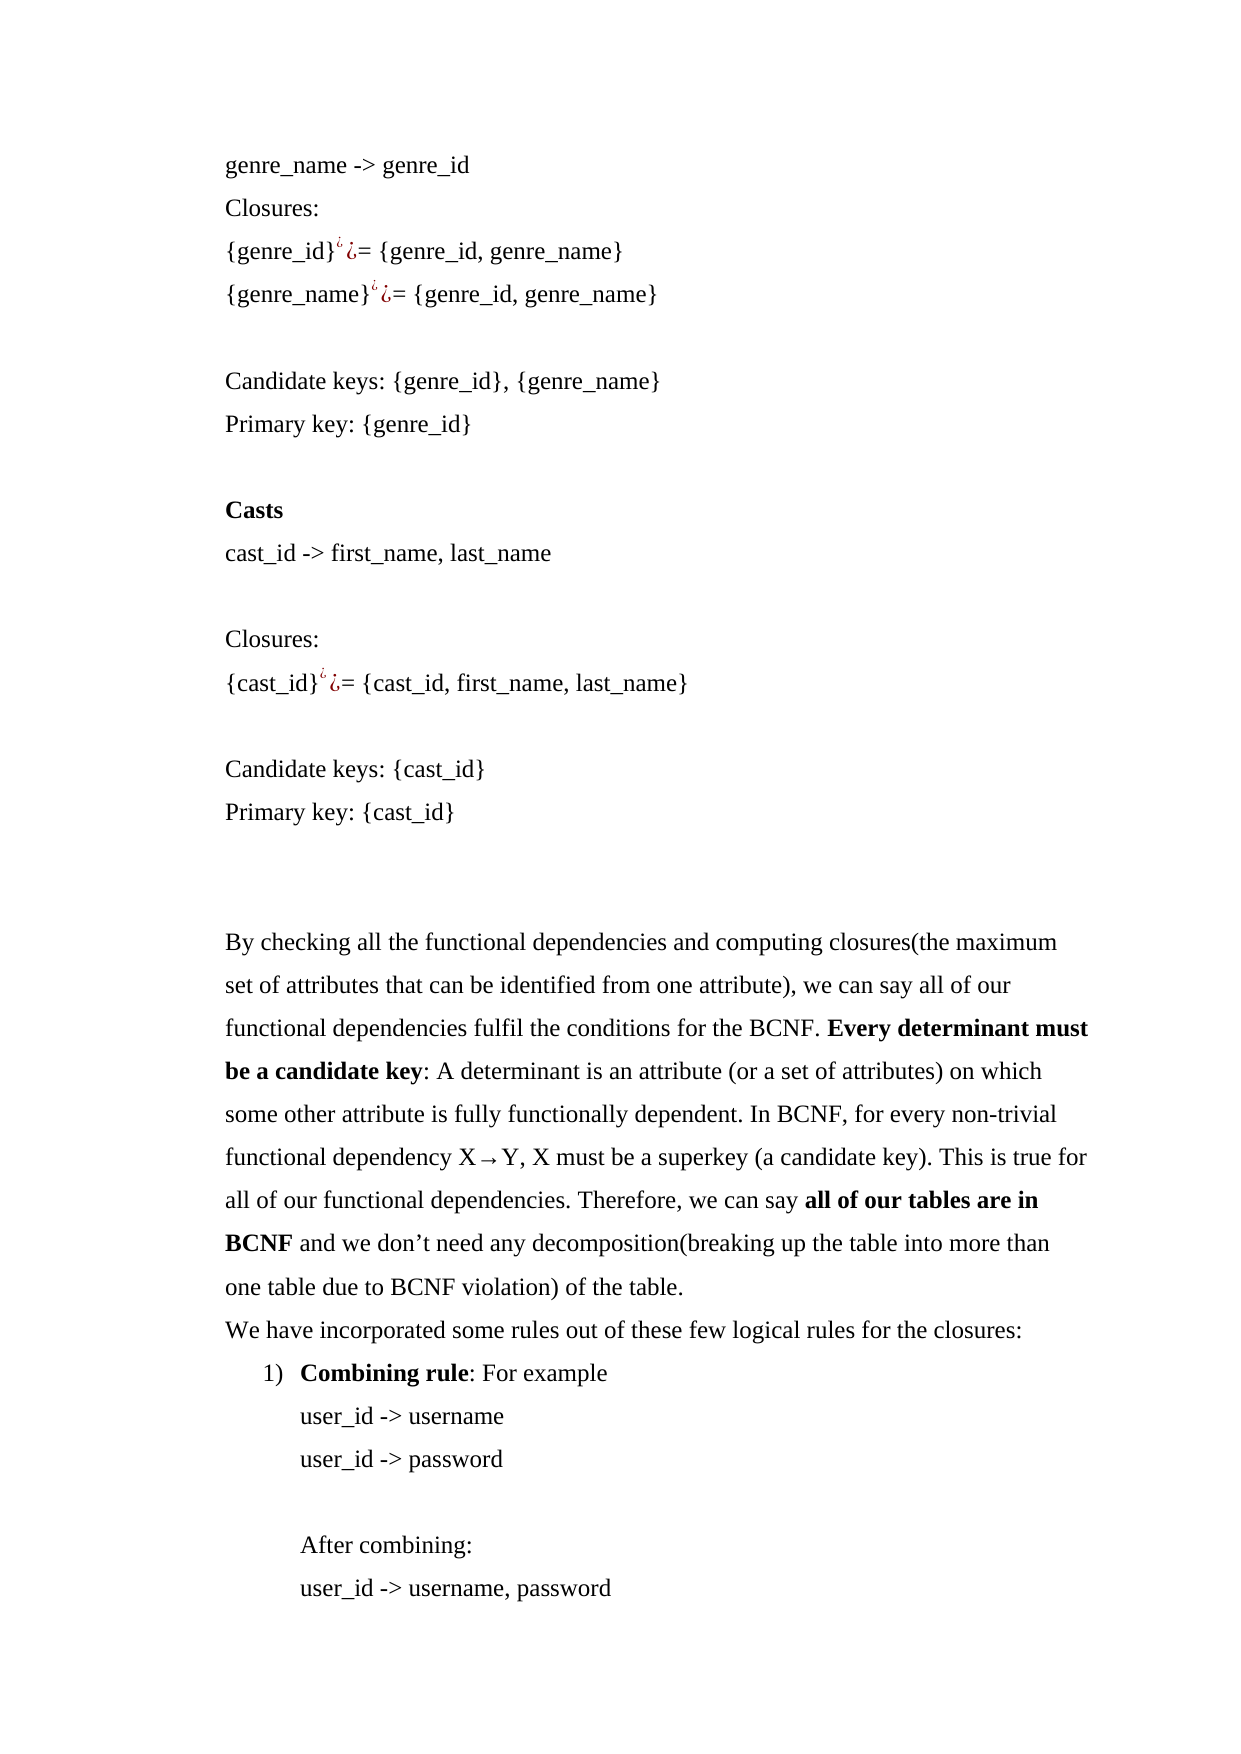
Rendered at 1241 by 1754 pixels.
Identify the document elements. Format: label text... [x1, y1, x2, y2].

text user_id -> username [225, 1401, 1090, 1430]
text We have incorporated some rules out of these few logical rules for the closures: [225, 1315, 1090, 1343]
text By checking all the functional dependencies and computing closures(the maximum set of attributes that can be identified from one attribute), we can say all of our functional dependencies fulfil the conditions for the BCNF. Every determinant must be a candidate key: A determinant is an attribute (or a set of attributes) on which some other attribute is fully functionally dependent. In BCNF, for every non-trivial functional dependency X→Y, X must be a superkey (a candidate key). This is true for all of our functional dependencies. Therefore, we can say all of our tables are in BCNF and we don’t need any decomposition(breaking up the table into more than one table due to BCNF violation) of the table. [225, 927, 1090, 1300]
text Candidate keys: {genre_id}, {genre_name} [150, 366, 1090, 394]
text Candidate keys: {cast_id} [150, 754, 1090, 783]
text {genre_name}= {genre_id, genre_name} [150, 279, 1090, 308]
text Primary key: {genre_id} [150, 409, 1090, 438]
text user_id -> password [225, 1444, 1090, 1473]
list Combining rule: For example [262, 1358, 1090, 1387]
text Casts [225, 495, 1090, 524]
text Closures: [150, 193, 1090, 222]
text cast_id -> first_name, last_name [225, 538, 1090, 567]
text genre_name -> genre_id [225, 150, 1090, 179]
text After combining: [225, 1530, 1090, 1559]
text {cast_id}= {cast_id, first_name, last_name} [150, 668, 1090, 697]
text Closures: [150, 624, 1090, 653]
text Primary key: {cast_id} [150, 797, 1090, 826]
text {genre_id}= {genre_id, genre_name} [150, 236, 1090, 265]
text user_id -> username, password [225, 1573, 1090, 1602]
